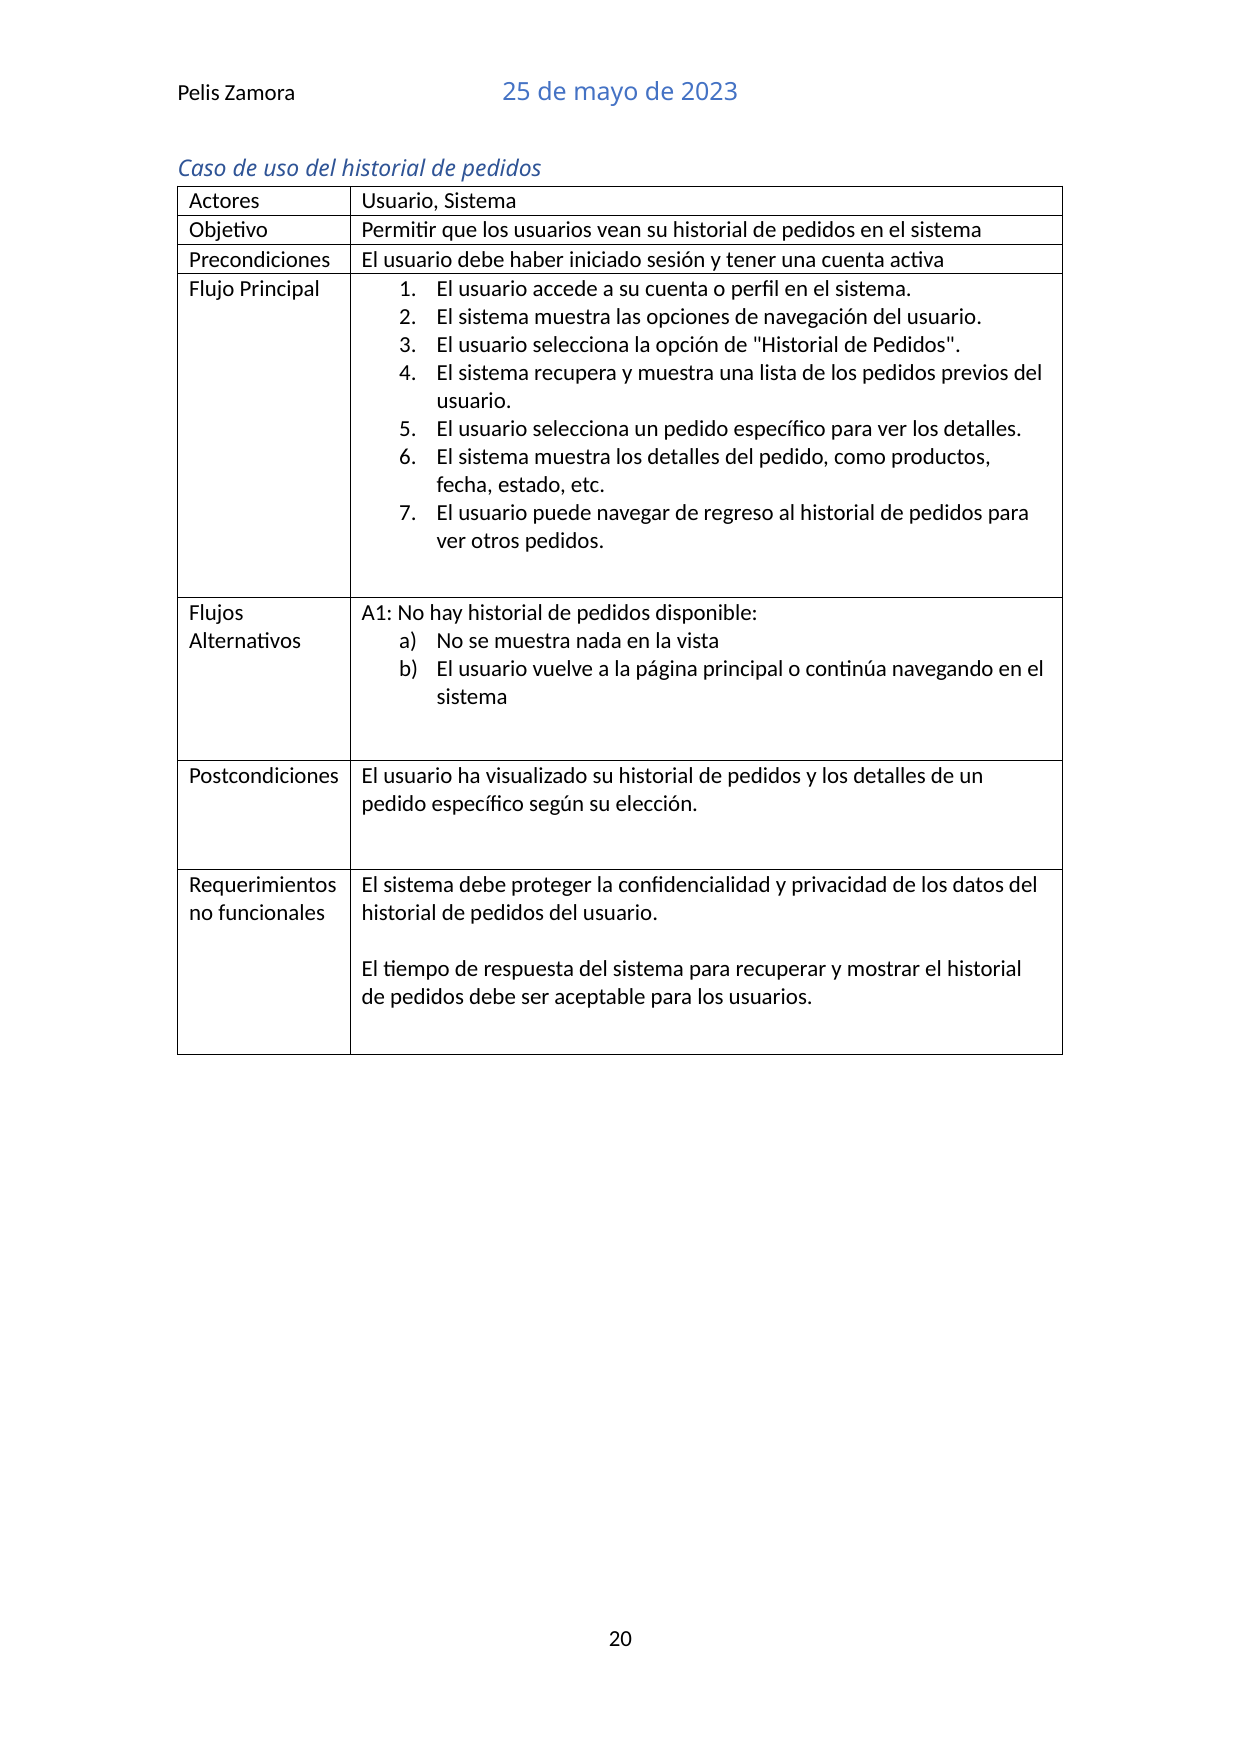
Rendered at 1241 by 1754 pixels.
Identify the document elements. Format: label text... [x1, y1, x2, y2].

table_cell El usuario ha visualizado su historial de pedidos y los detalles de un pedido específico según su elección. [351, 761, 1062, 869]
table_cell Flujo Principal [178, 274, 350, 597]
table_cell Permitir que los usuarios vean su historial de pedidos en el sistema [351, 216, 1062, 244]
table_cell A1: No hay historial de pedidos disponible: No se muestra nada en la vista El usuario vuelve a la página principal o continúa navegando en el sistema [351, 598, 1062, 760]
table_cell Requerimientos no funcionales [178, 870, 350, 1053]
table_cell Flujos Alternativos [178, 598, 350, 760]
table_cell El sistema debe proteger la confidencialidad y privacidad de los datos del historial de pedidos del usuario. El tiempo de respuesta del sistema para recuperar y mostrar el historial de pedidos debe ser aceptable para los usuarios. [351, 870, 1062, 1053]
table_cell Objetivo [178, 216, 350, 244]
table_cell Precondiciones [178, 245, 350, 273]
table_header Actores [178, 187, 350, 214]
table_cell El usuario accede a su cuenta o perfil en el sistema. El sistema muestra las opciones de navegación del usuario. El usuario selecciona la opción de "Historial de Pedidos". El sistema recupera y muestra una lista de los pedidos previos del usuario. El usuario selecciona un pedido específico para ver los detalles. El sistema muestra los detalles del pedido, como productos, fecha, estado, etc. El usuario puede navegar de regreso al historial de pedidos para ver otros pedidos. [351, 274, 1062, 597]
table_cell Postcondiciones [178, 761, 350, 869]
subtitle Caso de uso del historial de pedidos [177, 152, 1063, 183]
table_cell El usuario debe haber iniciado sesión y tener una cuenta activa [351, 245, 1062, 273]
table_header Usuario, Sistema [351, 187, 1062, 214]
